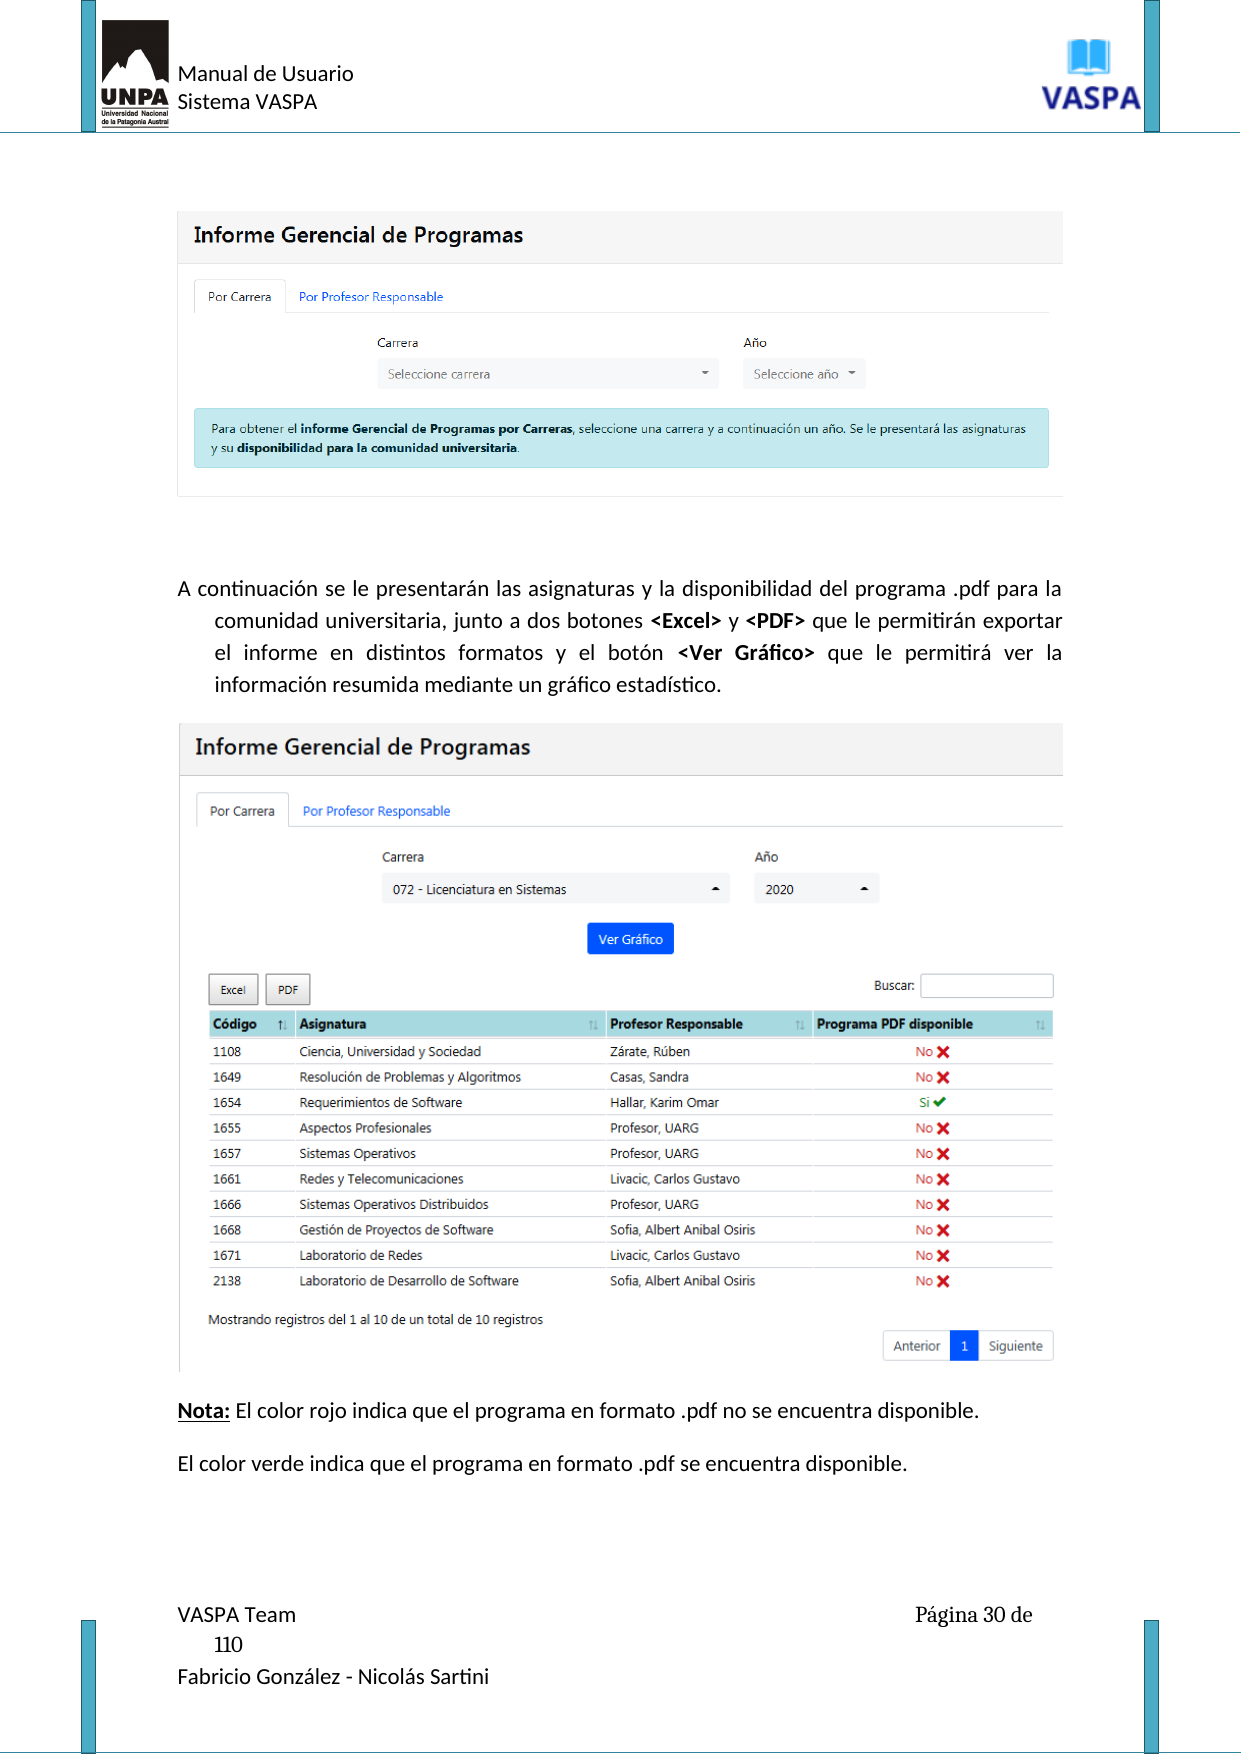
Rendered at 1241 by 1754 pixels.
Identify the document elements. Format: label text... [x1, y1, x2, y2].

text A continuación se le presentarán las asignaturas y la disponibilidad del programa .pdf para la comunidad universitaria, junto a dos botones <Excel> y <PDF> que le permitirán exportar el informe en distintos formatos y el botón <Ver Gráfico> que le permitirá ver la información resumida mediante un gráfico estadístico. [177, 574, 1063, 699]
picture [177, 723, 1063, 1372]
text Nota: El color rojo indica que el programa en formato .pdf no se encuentra disponible. [177, 1396, 1063, 1424]
picture [100, 18, 170, 129]
text El color verde indica que el programa en formato .pdf se encuentra disponible. [177, 1449, 1063, 1477]
picture [1036, 19, 1146, 129]
picture [177, 211, 1063, 497]
